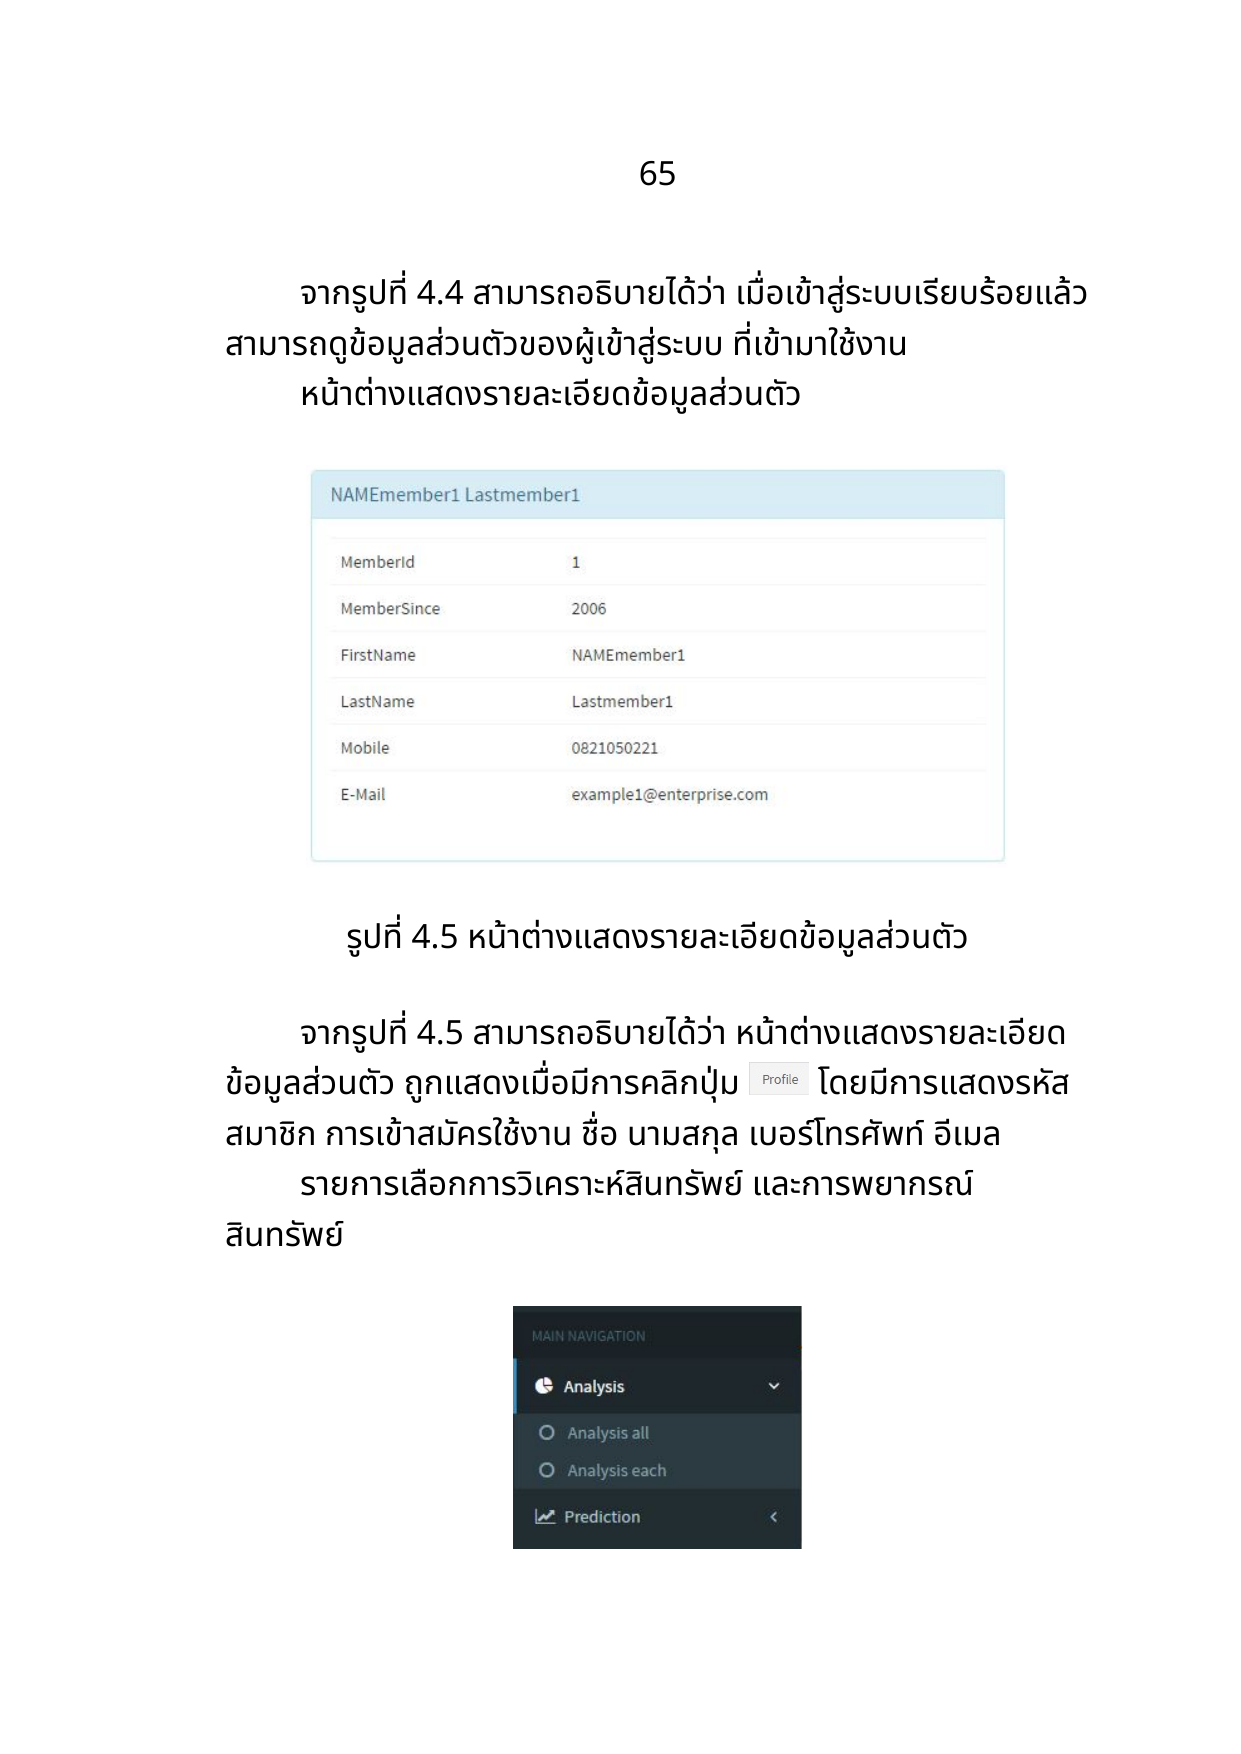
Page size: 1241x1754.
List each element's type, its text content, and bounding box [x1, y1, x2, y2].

picture [306, 465, 1010, 868]
text หน้าต่างแสดงรายละเอียดข้อมูลส่วนตัว [225, 370, 1090, 420]
text รูปที่ 4.5 หน้าต่างแสดงรายละเอียดข้อมูลส่วนตัว [225, 913, 1090, 963]
picture [513, 1306, 803, 1549]
picture [749, 1062, 809, 1095]
text จากรูปที่ 4.4 สามารถอธิบายได้ว่า เมื่อเข้าสู่ระบบเรียบร้อยแล้ว สามารถดูข้อมูลส่วนตัวของผู้เข้าสู่ระบบ ที่เข้ามาใช้งาน [225, 269, 1090, 370]
text รายการเลือกการวิเคราะห์สินทรัพย์ และการพยากรณ์สินทรัพย์ [225, 1160, 1090, 1261]
text จากรูปที่ 4.5 สามารถอธิบายได้ว่า หน้าต่างแสดงรายละเอียดข้อมูลส่วนตัว ถูกแสดงเมื่อมีการคลิกปุ่ม โดยมีการแสดงรหัสสมาชิก การเข้าสมัครใช้งาน ชื่อ นามสกุล เบอร์โทรศัพท์ อีเมล [225, 1009, 1090, 1160]
